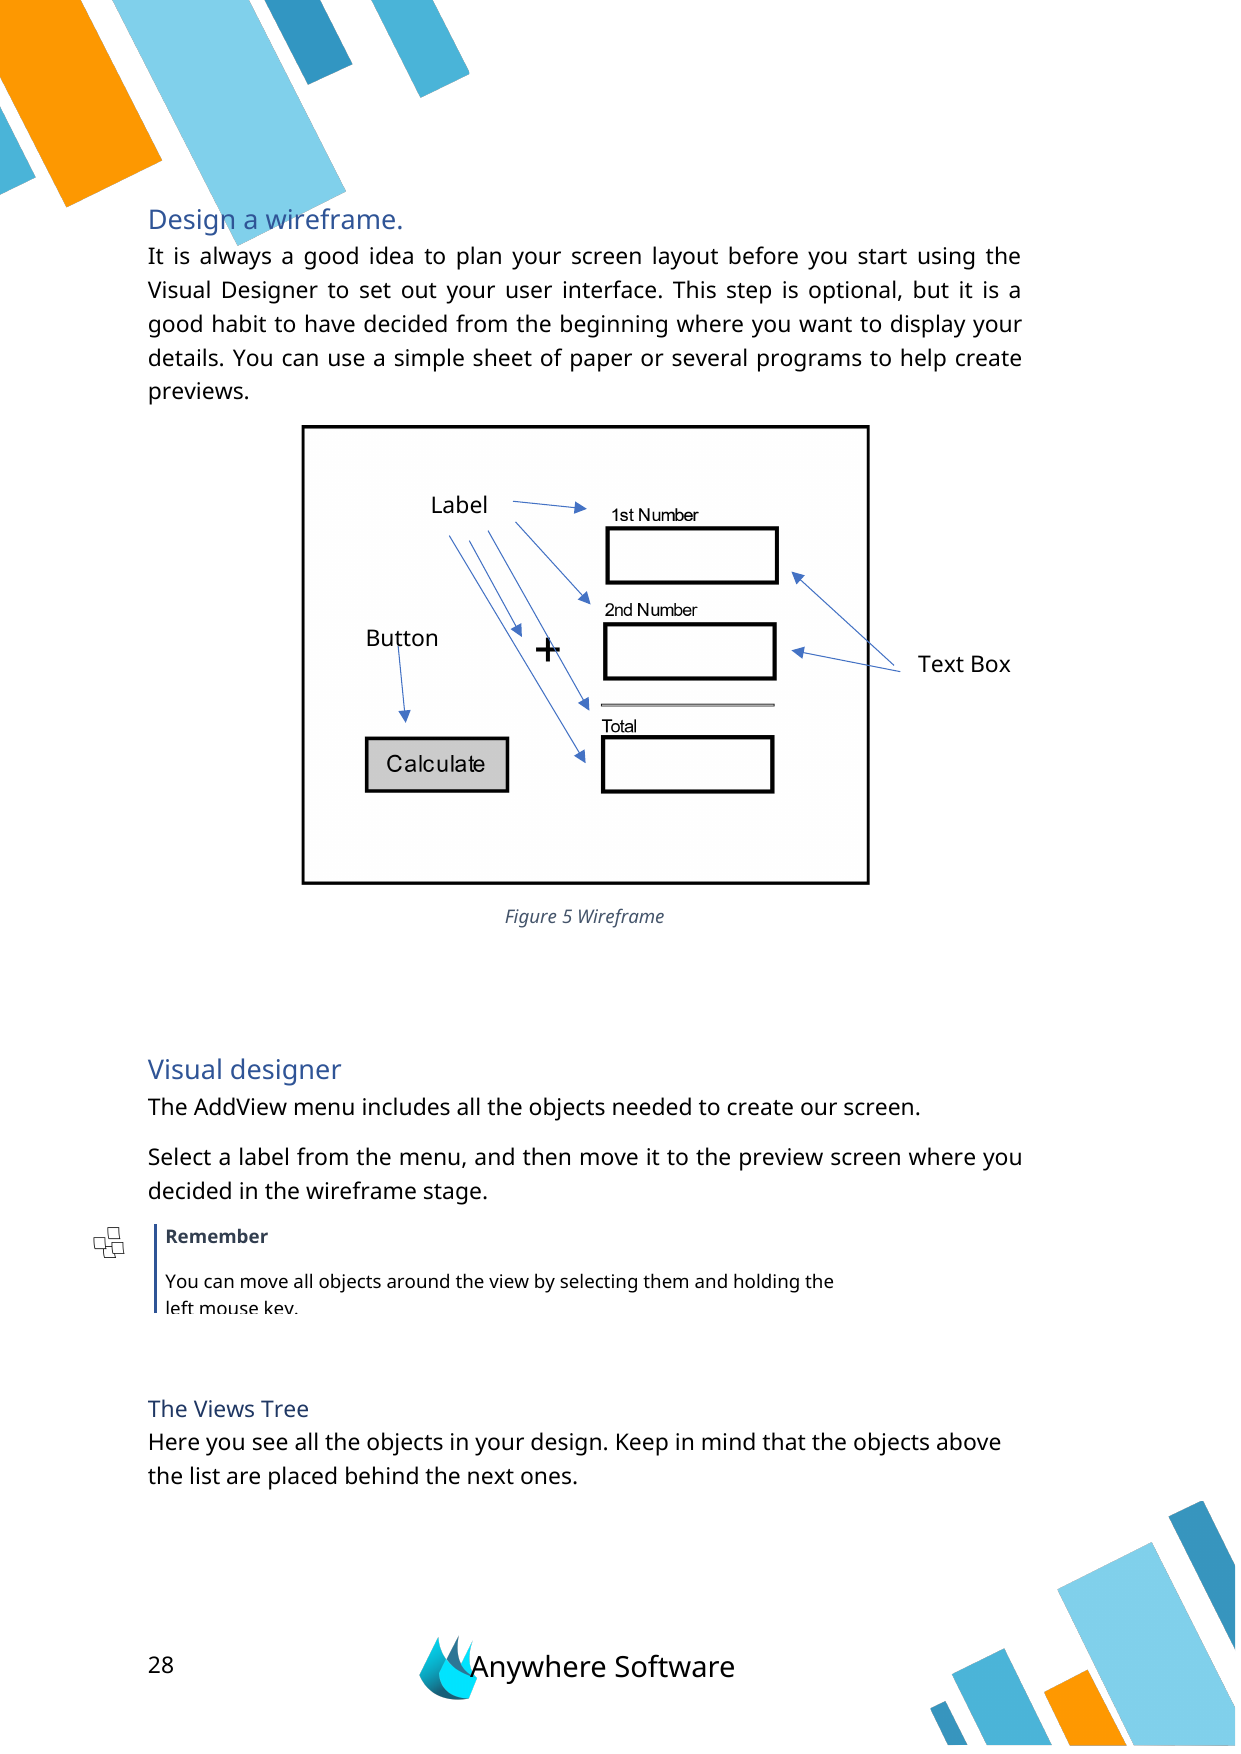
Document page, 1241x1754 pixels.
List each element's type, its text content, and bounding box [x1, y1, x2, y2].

text The AddView menu includes all the objects needed to create our screen. [148, 1090, 1023, 1122]
picture [930, 1501, 1236, 1746]
picture [0, 0, 470, 246]
text It is always a good idea to plan your screen layout before you start using the Visual Designer to set out your user interface. This step is optional, but it is a good habit to have decided from the beginning where you want to display your details. You can use a simple sheet of paper or several programs to help create previews. [148, 240, 1023, 406]
picture [91, 1225, 127, 1261]
picture [419, 1635, 478, 1700]
picture [301, 425, 870, 885]
text Select a label from the menu, and then move it to the preview screen where you decided in the wireframe stage. [148, 1141, 1023, 1206]
subtitle Visual designer [148, 1051, 1023, 1087]
text Figure 5 Wireframe [148, 903, 1023, 929]
subtitle Design a wireframe. [148, 200, 1023, 237]
text Here you see all the objects in your design. Keep in mind that the objects above the list are placed behind the next ones. [148, 1426, 1023, 1491]
subtitle The Views Tree [148, 1393, 1023, 1424]
